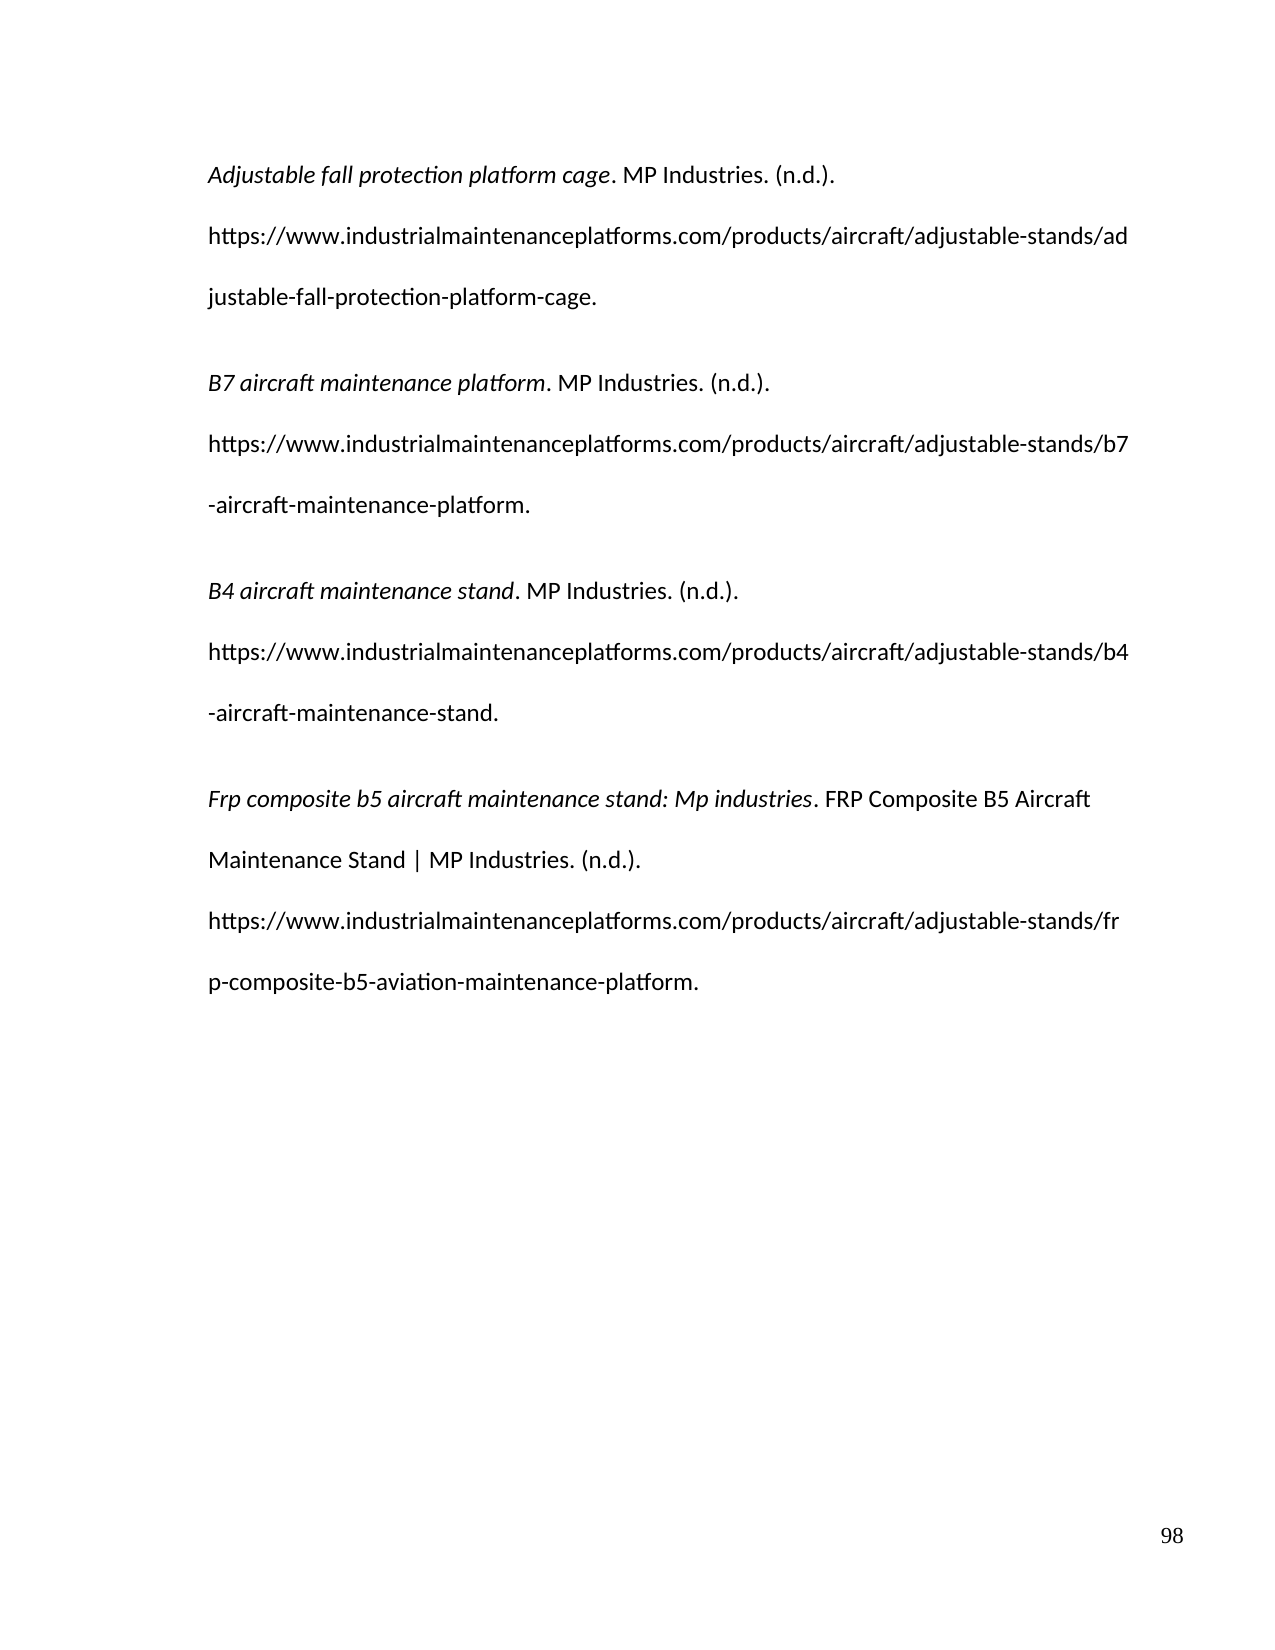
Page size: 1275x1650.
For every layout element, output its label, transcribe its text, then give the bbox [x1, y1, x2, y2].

text -aircraft-maintenance-stand. [208, 697, 1183, 728]
text B7 aircraft maintenance platform. MP Industries. (n.d.). https://www.industrialmaintenanceplatforms.com/products/aircraft/adjustable-stands/b7 [208, 367, 1132, 458]
text -aircraft-maintenance-platform. [208, 489, 1183, 519]
text Frp composite b5 aircraft maintenance stand: Mp industries. FRP Composite B5 Aircraft Maintenance Stand | MP Industries. (n.d.). https://www.industrialmaintenanceplatforms.com/products/aircraft/adjustable-stands/fr p-composite-b5-aviation-maintenance-platform. [208, 783, 1122, 997]
text B4 aircraft maintenance stand. MP Industries. (n.d.). https://www.industrialmaintenanceplatforms.com/products/aircraft/adjustable-stands/b4 [208, 575, 1132, 667]
text Adjustable fall protection platform cage. MP Industries. (n.d.). https://www.industrialmaintenanceplatforms.com/products/aircraft/adjustable-stands/ad justable-fall-protection-platform-cage. [208, 159, 1131, 311]
